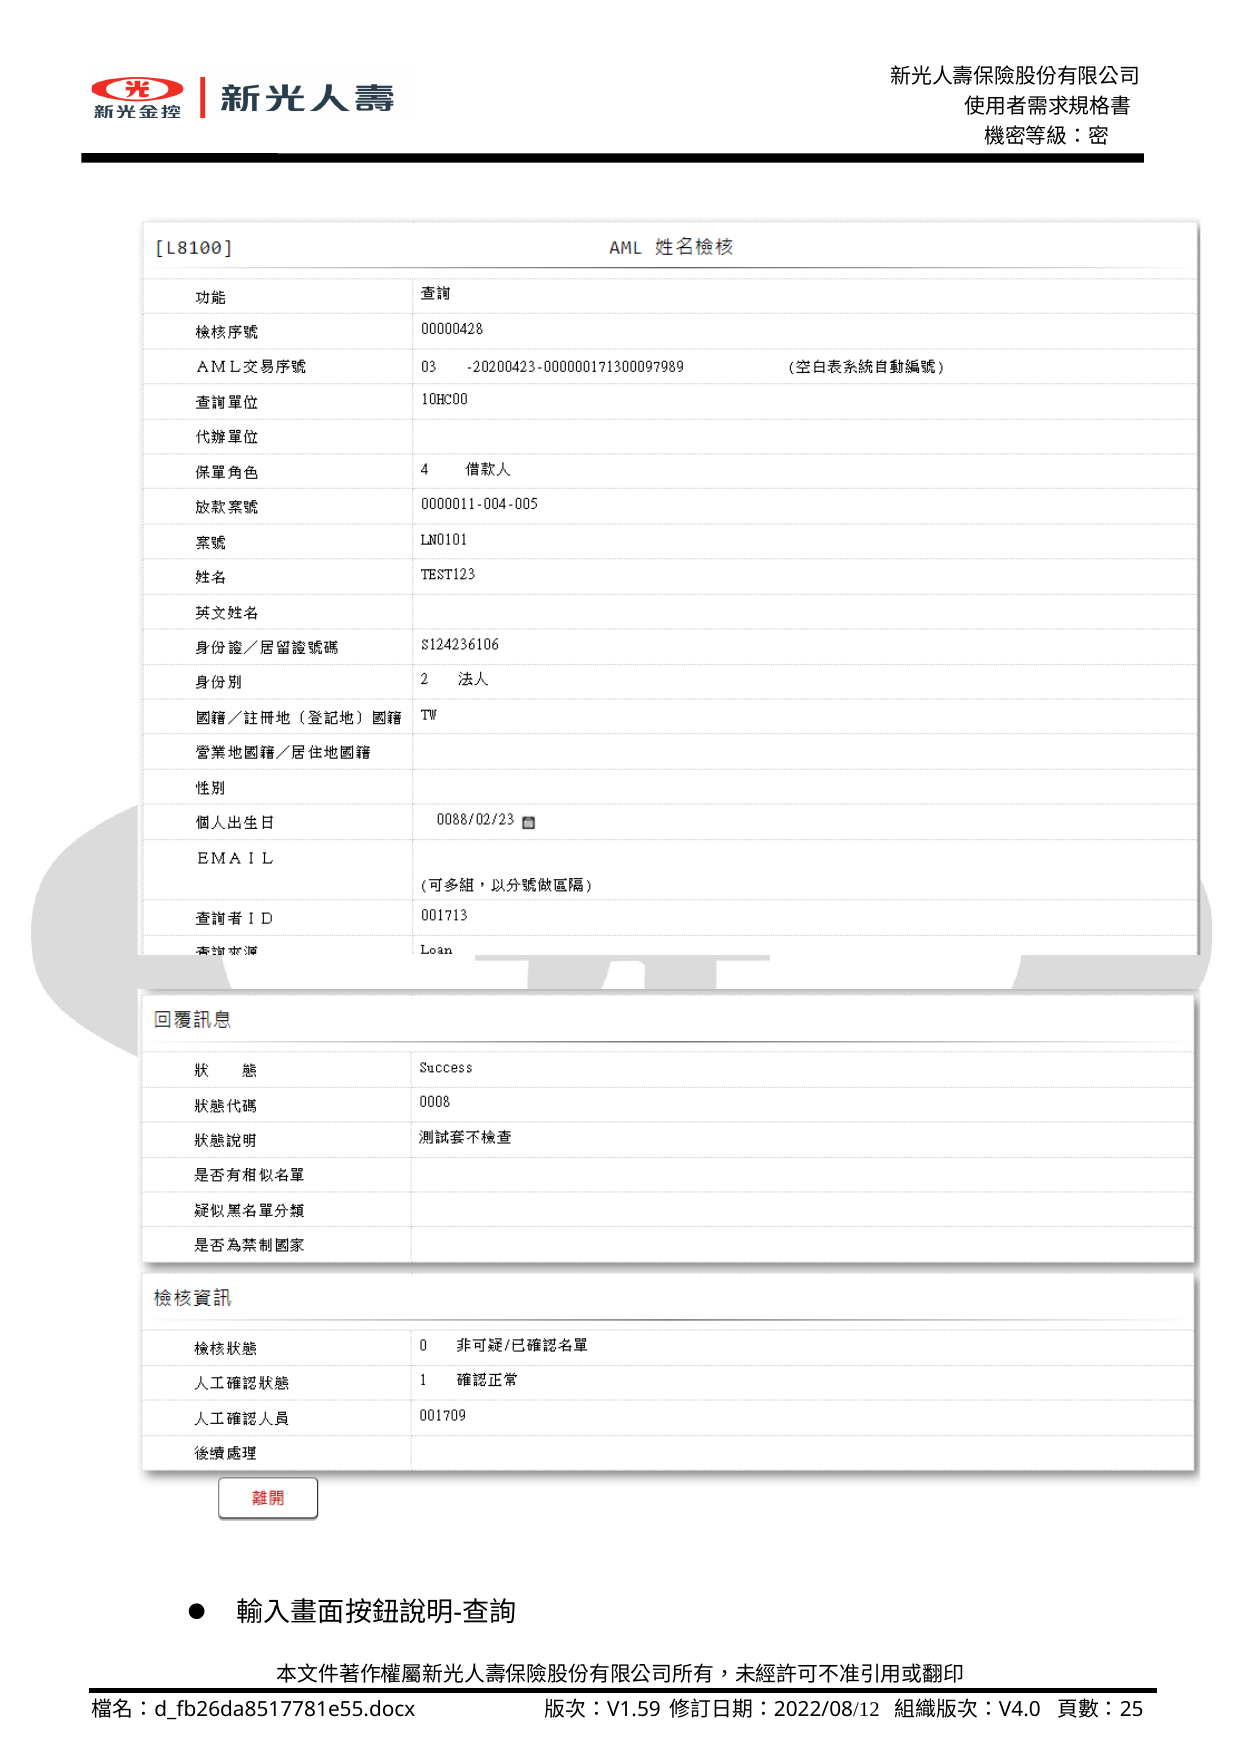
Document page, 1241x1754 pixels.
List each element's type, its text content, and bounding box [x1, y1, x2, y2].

picture [25, 217, 1215, 1523]
list 輸入畫面按鈕說明-查詢 [186, 1590, 1152, 1629]
picture [91, 61, 417, 118]
